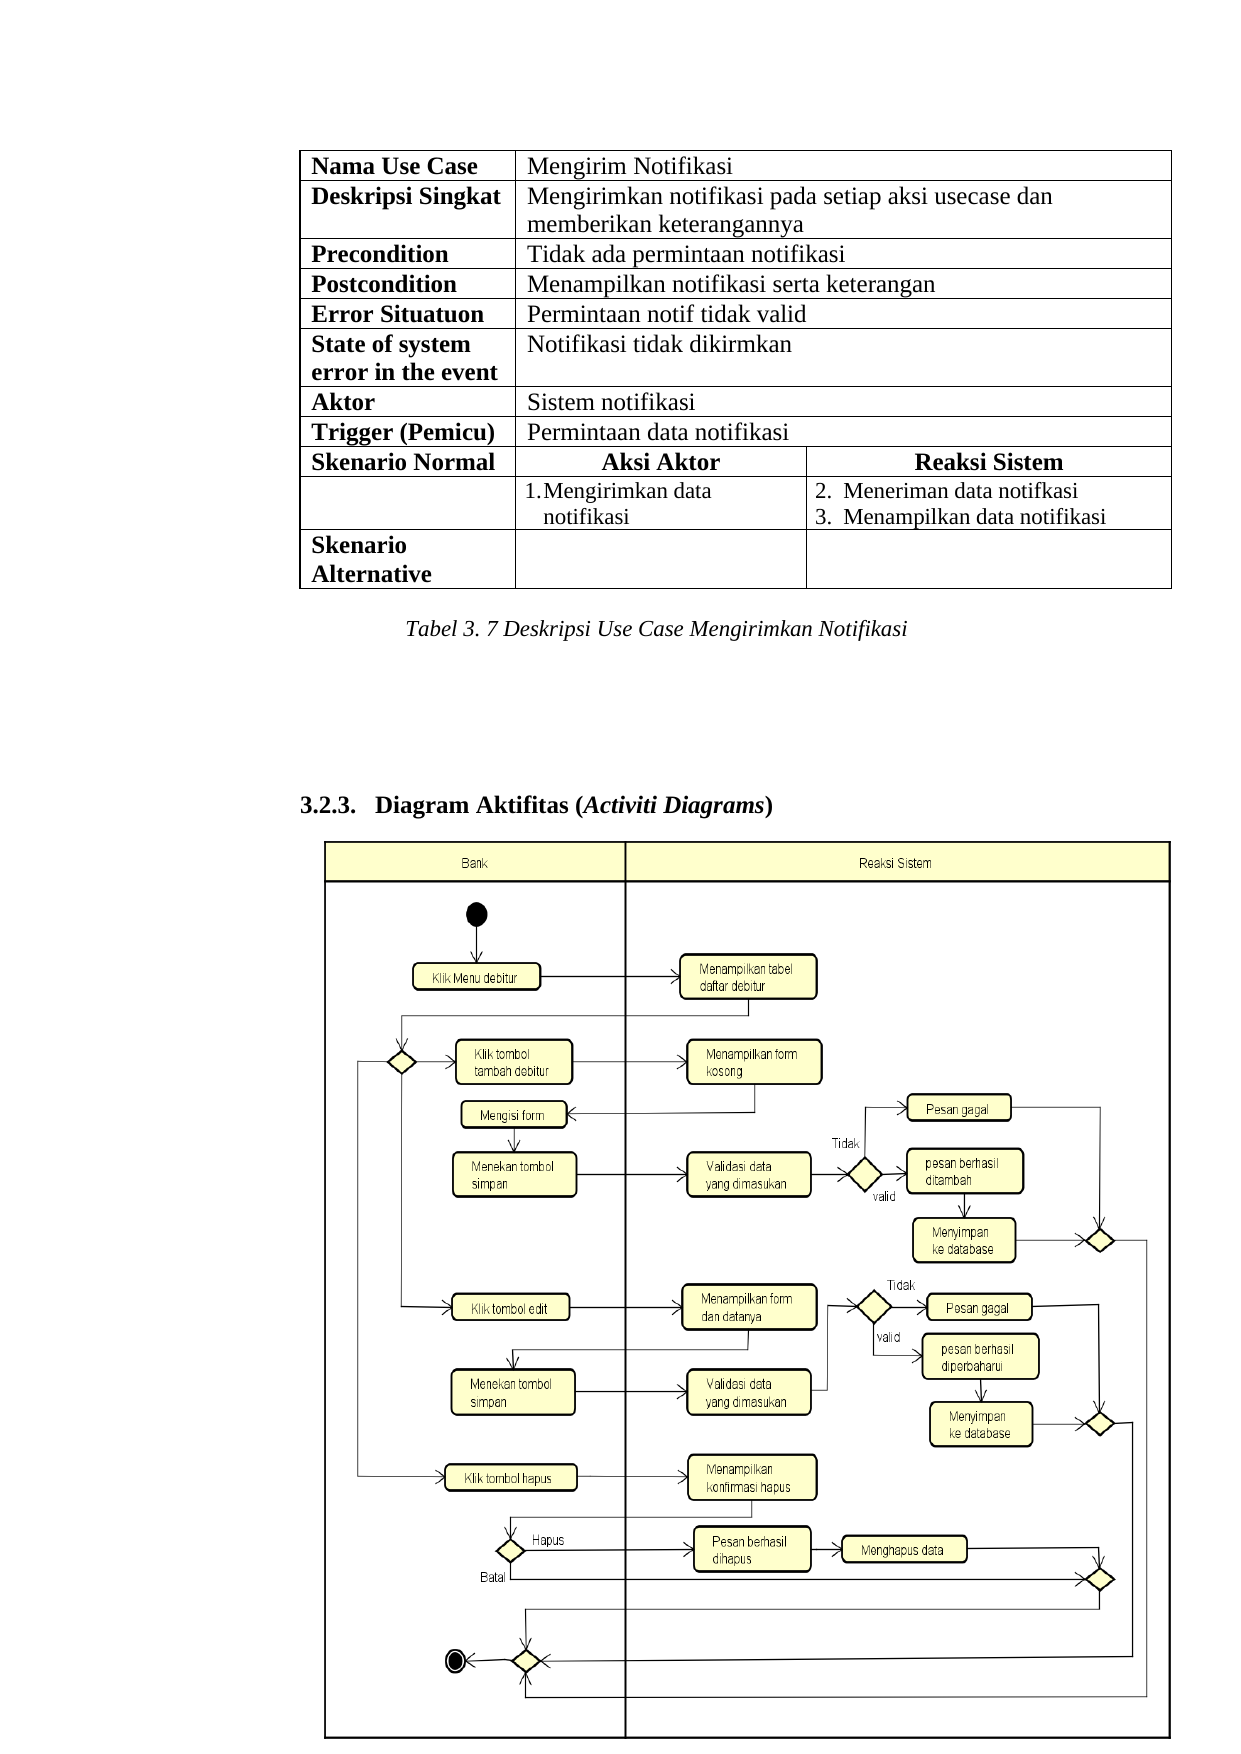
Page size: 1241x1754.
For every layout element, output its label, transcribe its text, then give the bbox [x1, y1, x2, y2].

table_cell Aksi Aktor [516, 447, 806, 476]
table_cell [807, 530, 1171, 588]
table_cell [516, 530, 806, 588]
table_cell Tidak ada permintaan notifikasi [516, 239, 1171, 268]
table_cell Sistem notifikasi [516, 387, 1171, 416]
table_cell Deskripsi Singkat [301, 181, 515, 238]
table_cell Precondition [301, 239, 515, 268]
table_cell Notifikasi tidak dikirmkan [516, 329, 1171, 386]
table_cell Meneriman data notifkasi Menampilkan data notifikasi [807, 477, 1171, 529]
table_header Nama Use Case [301, 151, 515, 180]
table_cell State of system error in the event [301, 329, 515, 386]
table_cell Menampilkan notifikasi serta keterangan [516, 269, 1171, 298]
table_cell Permintaan data notifikasi [516, 417, 1171, 446]
table_cell Reaksi Sistem [807, 447, 1171, 476]
table_header Mengirim Notifikasi [516, 151, 1171, 180]
table_cell Aktor [301, 387, 515, 416]
picture [315, 833, 885, 1754]
table_cell [301, 477, 515, 529]
table_cell Permintaan notif tidak valid [516, 299, 1171, 328]
table_cell Mengirimkan notifikasi pada setiap aksi usecase dan memberikan keterangannya [516, 181, 1171, 238]
table_cell Trigger (Pemicu) [301, 417, 515, 446]
table_cell Error Situatuon [301, 299, 515, 328]
table_cell Mengirimkan data notifikasi [516, 477, 806, 529]
subtitle Diagram Aktifitas (Activiti Diagrams) [300, 790, 1090, 819]
table_cell Skenario Alternative [301, 530, 515, 588]
table_cell Postcondition [301, 269, 515, 298]
table_cell Skenario Normal [301, 447, 515, 476]
text Tabel 3. 7 Deskripsi Use Case Mengirimkan Notifikasi [225, 589, 1090, 642]
